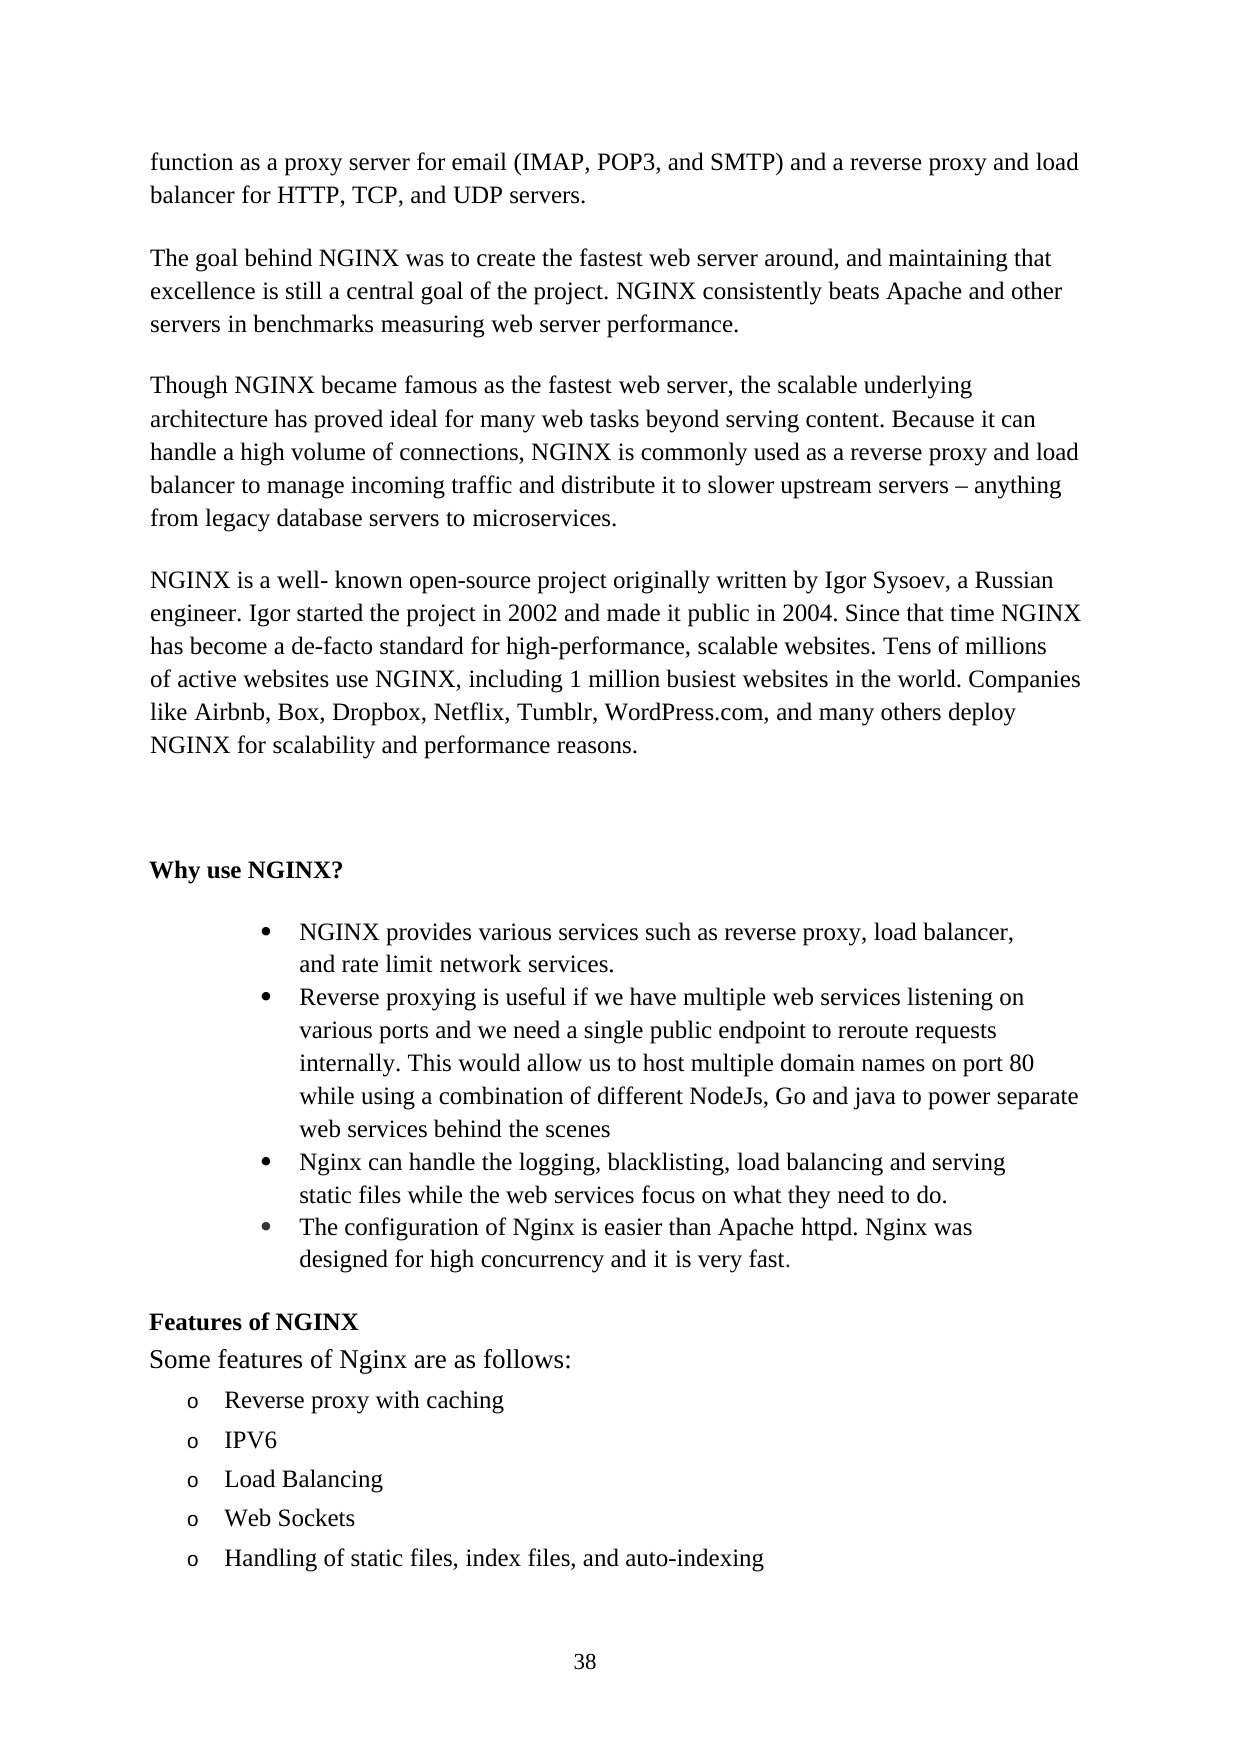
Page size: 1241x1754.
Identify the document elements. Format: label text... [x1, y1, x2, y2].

subtitle Why use NGINX? [149, 855, 1228, 884]
list IPV6 [186, 1425, 1228, 1454]
list The configuration of Nginx is easier than Apache httpd. Nginx was designed for high concurrency and it is very fast. [262, 1212, 1066, 1273]
list Handling of static files, index files, and auto-indexing [186, 1543, 1228, 1573]
list Web Sockets [186, 1503, 1228, 1533]
text Some features of Nginx are as follows: [149, 1343, 1228, 1375]
list Load Balancing [186, 1464, 1228, 1494]
subtitle Features of NGINX [149, 1307, 1228, 1335]
list NGINX provides various services such as reverse proxy, load balancer, and rate limit network services. [262, 917, 1054, 978]
text The goal behind NGINX was to create the fastest web server around, and maintaining that excellence is still a central goal of the project. NGINX consistently beats Apache and other servers in benchmarks measuring web server performance. [150, 243, 1070, 337]
text NGINX is a well- known open-source project originally written by Igor Sysoev, a Russian engineer. Igor started the project in 2002 and made it public in 2004. Since that time NGINX has become a de-facto standard for high-performance, scalable websites. Tens of millions [150, 565, 1087, 660]
text function as a proxy server for email (IMAP, POP3, and SMTP) and a reverse proxy and load balancer for HTTP, TCP, and UDP servers. [150, 147, 1079, 209]
text of active websites use NGINX, including 1 million busiest websites in the world. Companies like Airbnb, Box, Dropbox, Netflix, Tumblr, WordPress.com, and many others deploy NGINX for scalability and performance reasons. [150, 664, 1087, 759]
list Nginx can handle the logging, blacklisting, load balancing and serving static files while the web services focus on what they need to do. [262, 1147, 1062, 1208]
text Though NGINX became famous as the fastest web server, the scalable underlying architecture has proved ideal for many web tasks beyond serving content. Because it can handle a high volume of connections, NGINX is commonly used as a reverse proxy and load balancer to manage incoming traffic and distribute it to slower upstream servers – anything from legacy database servers to microservices. [150, 371, 1081, 531]
list Reverse proxying is useful if we have multiple web services listening on various ports and we need a single public endpoint to reroute requests internally. This would allow us to host multiple domain names on port 80 while using a combination of different NodeJs, Go and java to power separate web services behind the scenes [262, 982, 1079, 1143]
list Reverse proxy with caching [186, 1386, 1228, 1415]
